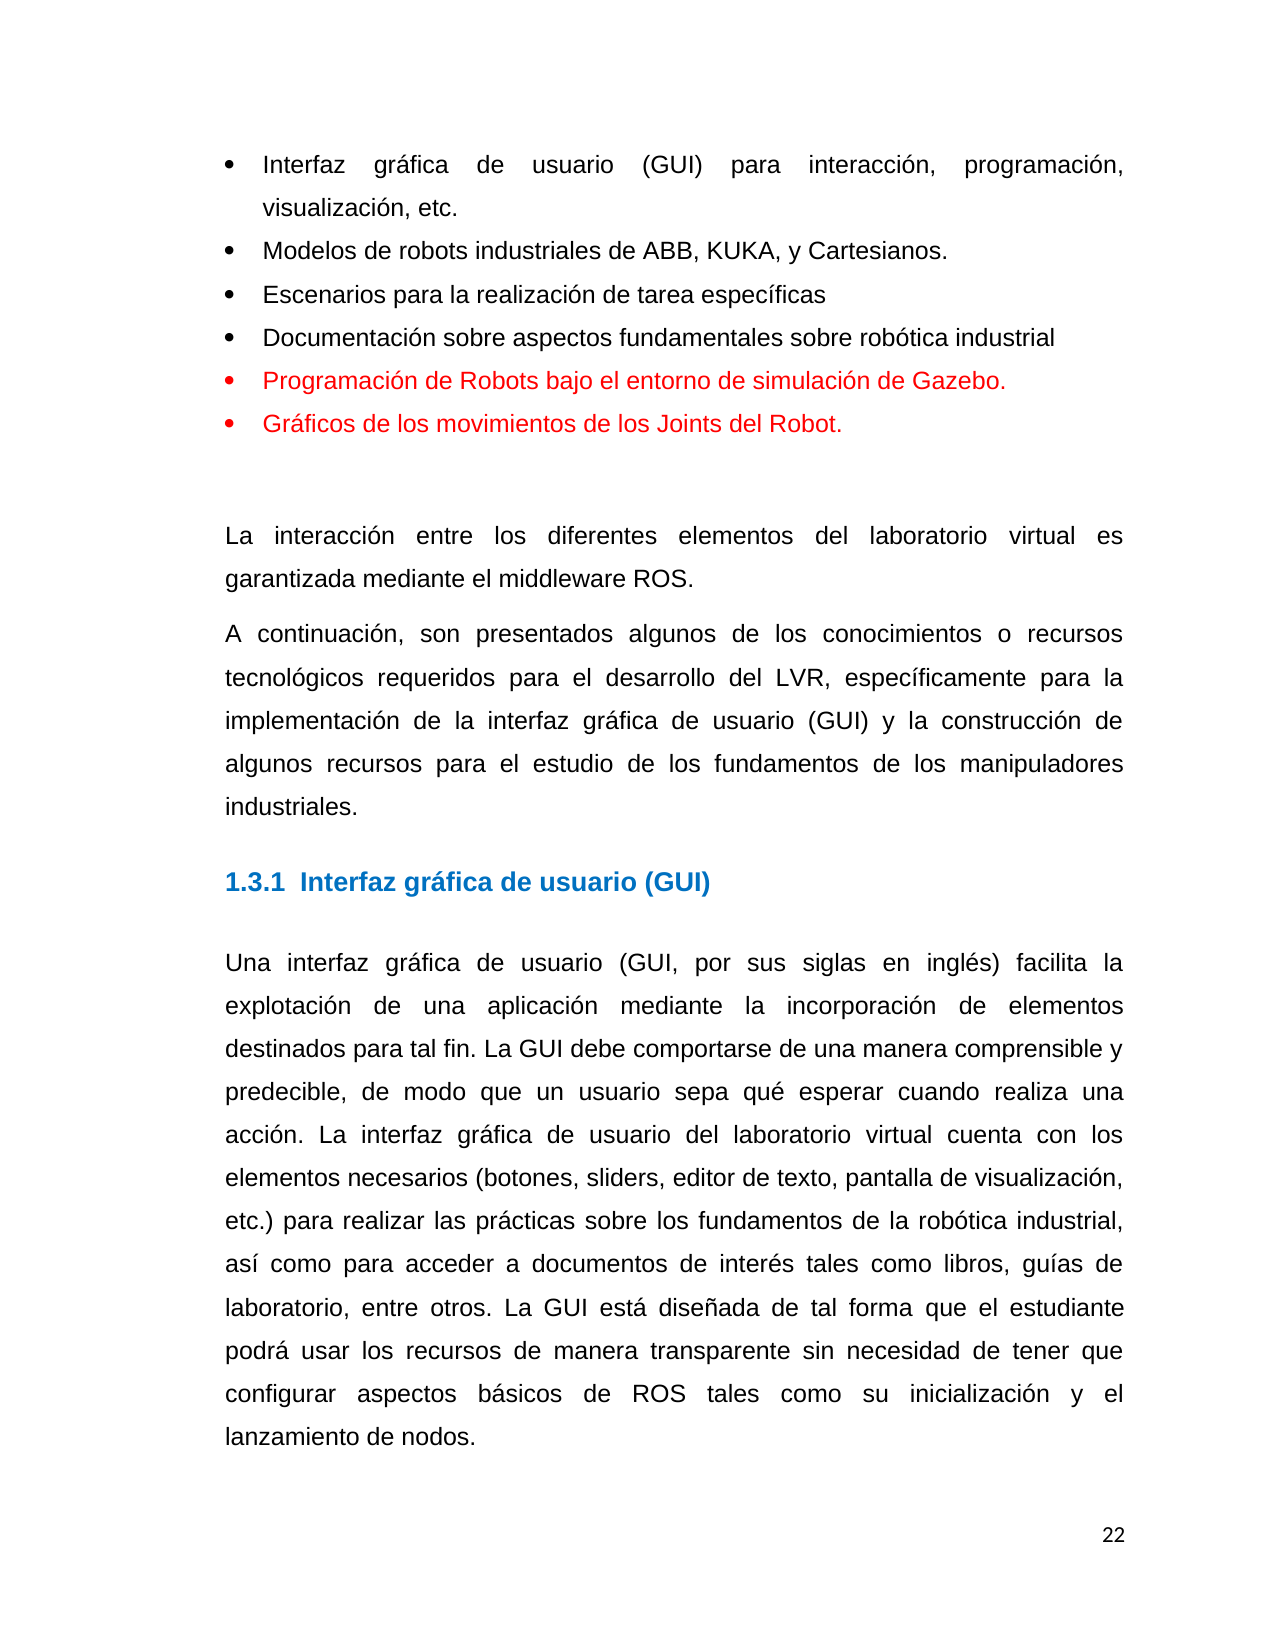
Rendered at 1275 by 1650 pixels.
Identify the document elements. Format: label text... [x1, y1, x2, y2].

list Programación de Robots bajo el entorno de simulación de Gazebo. [225, 366, 1125, 395]
text Una interfaz gráfica de usuario (GUI, por sus siglas en inglés) facilita la explotación de una aplicación mediante la incorporación de elementos destinados para tal fin. La GUI debe comportarse de una manera comprensible y predecible, de modo que un usuario sepa qué esperar cuando realiza una acción. La interfaz gráfica de usuario del laboratorio virtual cuenta con los elementos necesarios (botones, sliders, editor de texto, pantalla de visualización, etc.) para realizar las prácticas sobre los fundamentos de la robótica industrial, así como para acceder a documentos de interés tales como libros, guías de laboratorio, entre otros. La GUI está diseñada de tal forma que el estudiante podrá usar los recursos de manera transparente sin necesidad de tener que configurar aspectos básicos de ROS tales como su inicialización y el lanzamiento de nodos. [225, 947, 1125, 1451]
text La interacción entre los diferentes elementos del laboratorio virtual es garantizada mediante el middleware ROS. [225, 521, 1125, 592]
list Interfaz gráfica de usuario (GUI) para interacción, programación, visualización, etc. [225, 150, 1125, 222]
text A continuación, son presentados algunos de los conocimientos o recursos tecnológicos requeridos para el desarrollo del LVR, específicamente para la implementación de la interfaz gráfica de usuario (GUI) y la construcción de algunos recursos para el estudio de los fundamentos de los manipuladores industriales. [225, 619, 1125, 821]
list Interfaz gráfica de usuario (GUI) [225, 866, 1125, 897]
list Documentación sobre aspectos fundamentales sobre robótica industrial [225, 323, 1125, 352]
list Escenarios para la realización de tarea específicas [225, 279, 1125, 308]
list Gráficos de los movimientos de los Joints del Robot. [225, 409, 1125, 438]
list Modelos de robots industriales de ABB, KUKA, y Cartesianos. [225, 236, 1125, 265]
